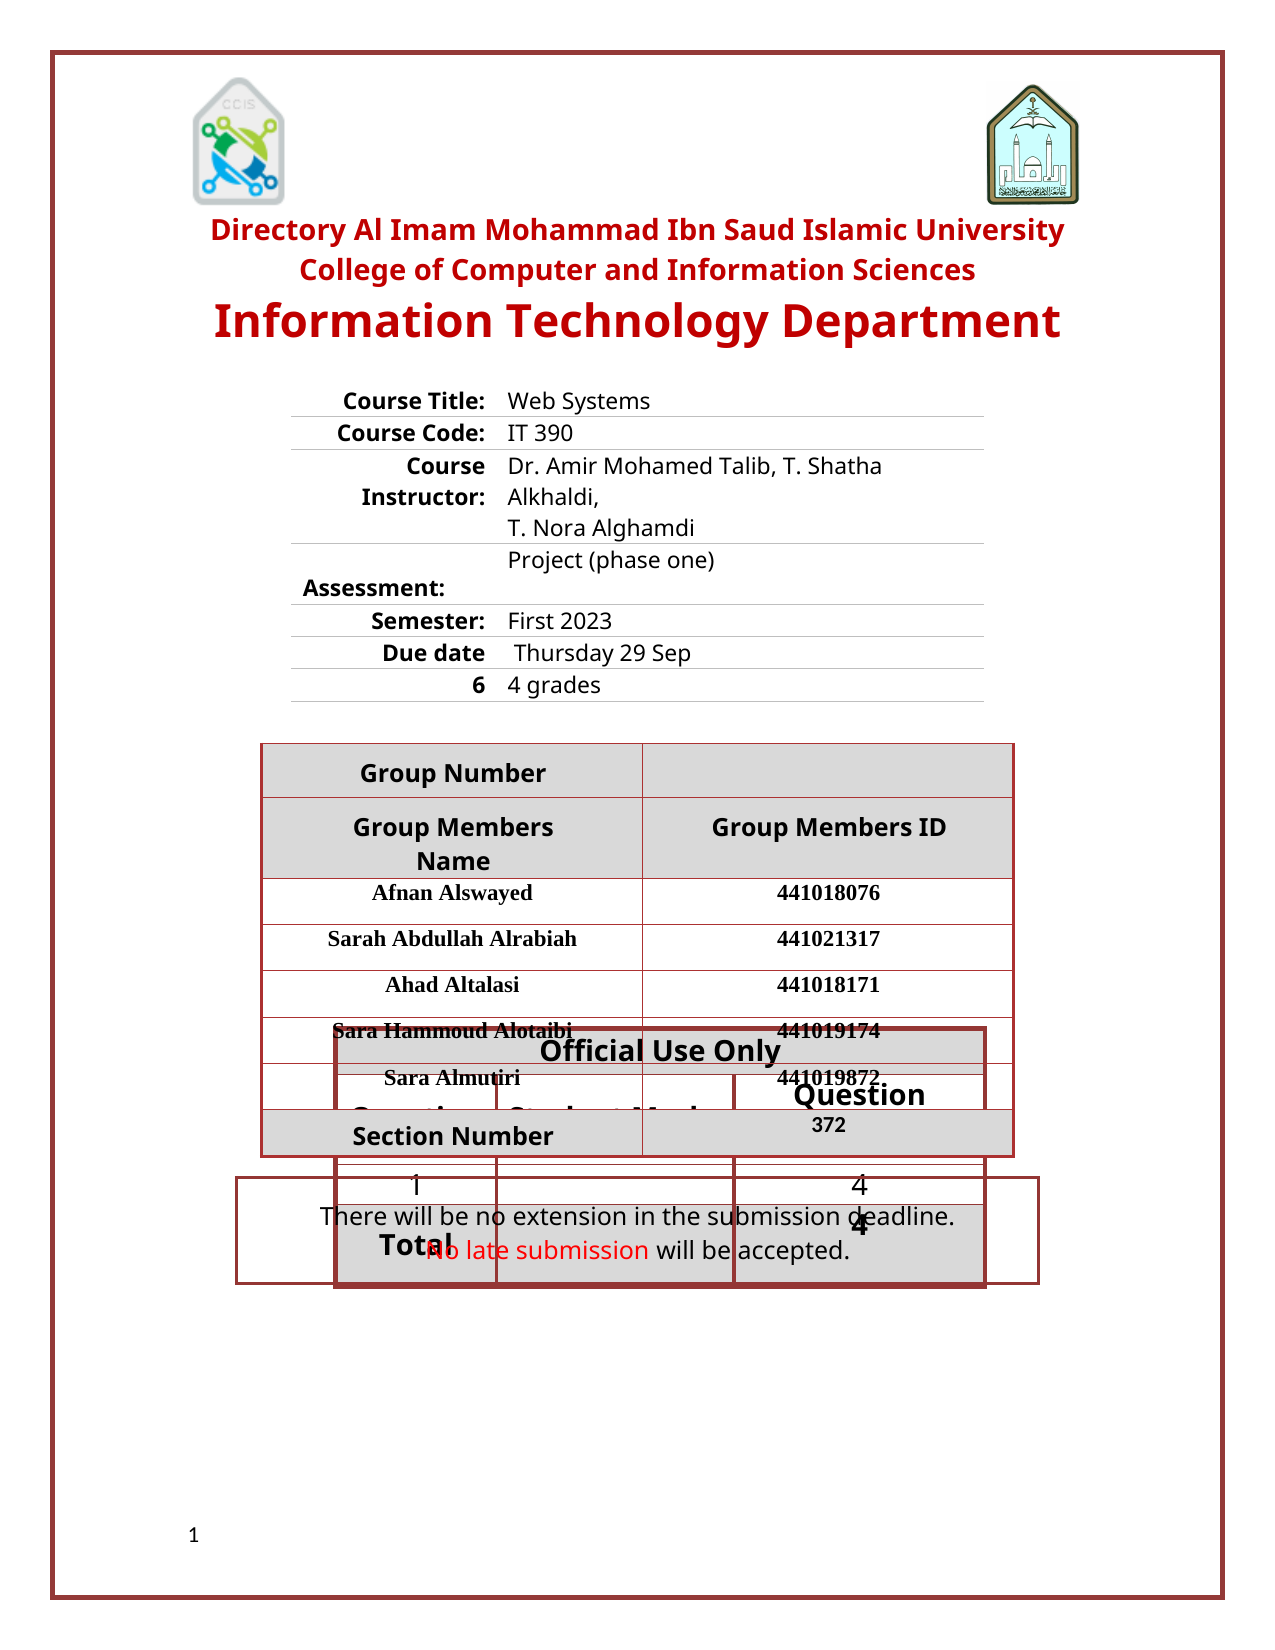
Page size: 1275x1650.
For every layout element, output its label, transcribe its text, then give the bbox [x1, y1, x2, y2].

picture [187, 73, 294, 210]
table_cell Course Code: [291, 417, 496, 448]
table_cell IT 390 [496, 417, 983, 448]
table_cell 441019174 [643, 1018, 1012, 1063]
table_cell Thursday 29 Sep [496, 637, 983, 668]
table_cell Sara Hammoud Alotaibi [263, 1018, 642, 1063]
text Directory Al Imam Mohammad Ibn Saud Islamic University [187, 209, 1087, 249]
table_header Web Systems [496, 385, 983, 416]
table_cell Section Number [263, 1110, 642, 1155]
table_cell Afnan Alswayed [263, 879, 642, 924]
table_cell [498, 1165, 732, 1176]
table_cell Sarah Abdullah Alrabiah [263, 925, 642, 970]
text College of Computer and Information Sciences [187, 249, 1087, 288]
table_cell Sara Almutiri [263, 1064, 642, 1109]
table_cell 441021317 [643, 925, 1012, 970]
table_cell First 2023 [496, 605, 983, 636]
text Information Technology Department [187, 288, 1087, 351]
table_cell 4 grades [496, 669, 983, 701]
table_cell Dr. Amir Mohamed Talib, T. Shatha Alkhaldi, T. Nora Alghamdi [496, 450, 983, 543]
table_cell Due date [291, 637, 496, 668]
table_cell Ahad Altalasi [263, 971, 642, 1017]
table_cell Group Members Name [263, 798, 642, 878]
table_cell 6 [291, 669, 496, 701]
table_cell Semester: [291, 605, 496, 636]
table_header There will be no extension in the submission deadline. No late submission will be accepted. [238, 1179, 1037, 1282]
table_cell Project (phase one) [496, 544, 983, 604]
table_cell Group Members ID [643, 798, 1012, 878]
table_cell Course Instructor: [291, 450, 496, 543]
table_header Group Number [263, 744, 642, 797]
table_cell 441018171 [643, 971, 1012, 1017]
table_cell Assessment: [291, 544, 496, 604]
table_cell 441019872 [643, 1064, 1012, 1109]
table_header [643, 744, 1012, 797]
table_header Course Title: [291, 385, 496, 416]
table_cell 372 [643, 1110, 1012, 1155]
table_cell 441018076 [643, 879, 1012, 924]
